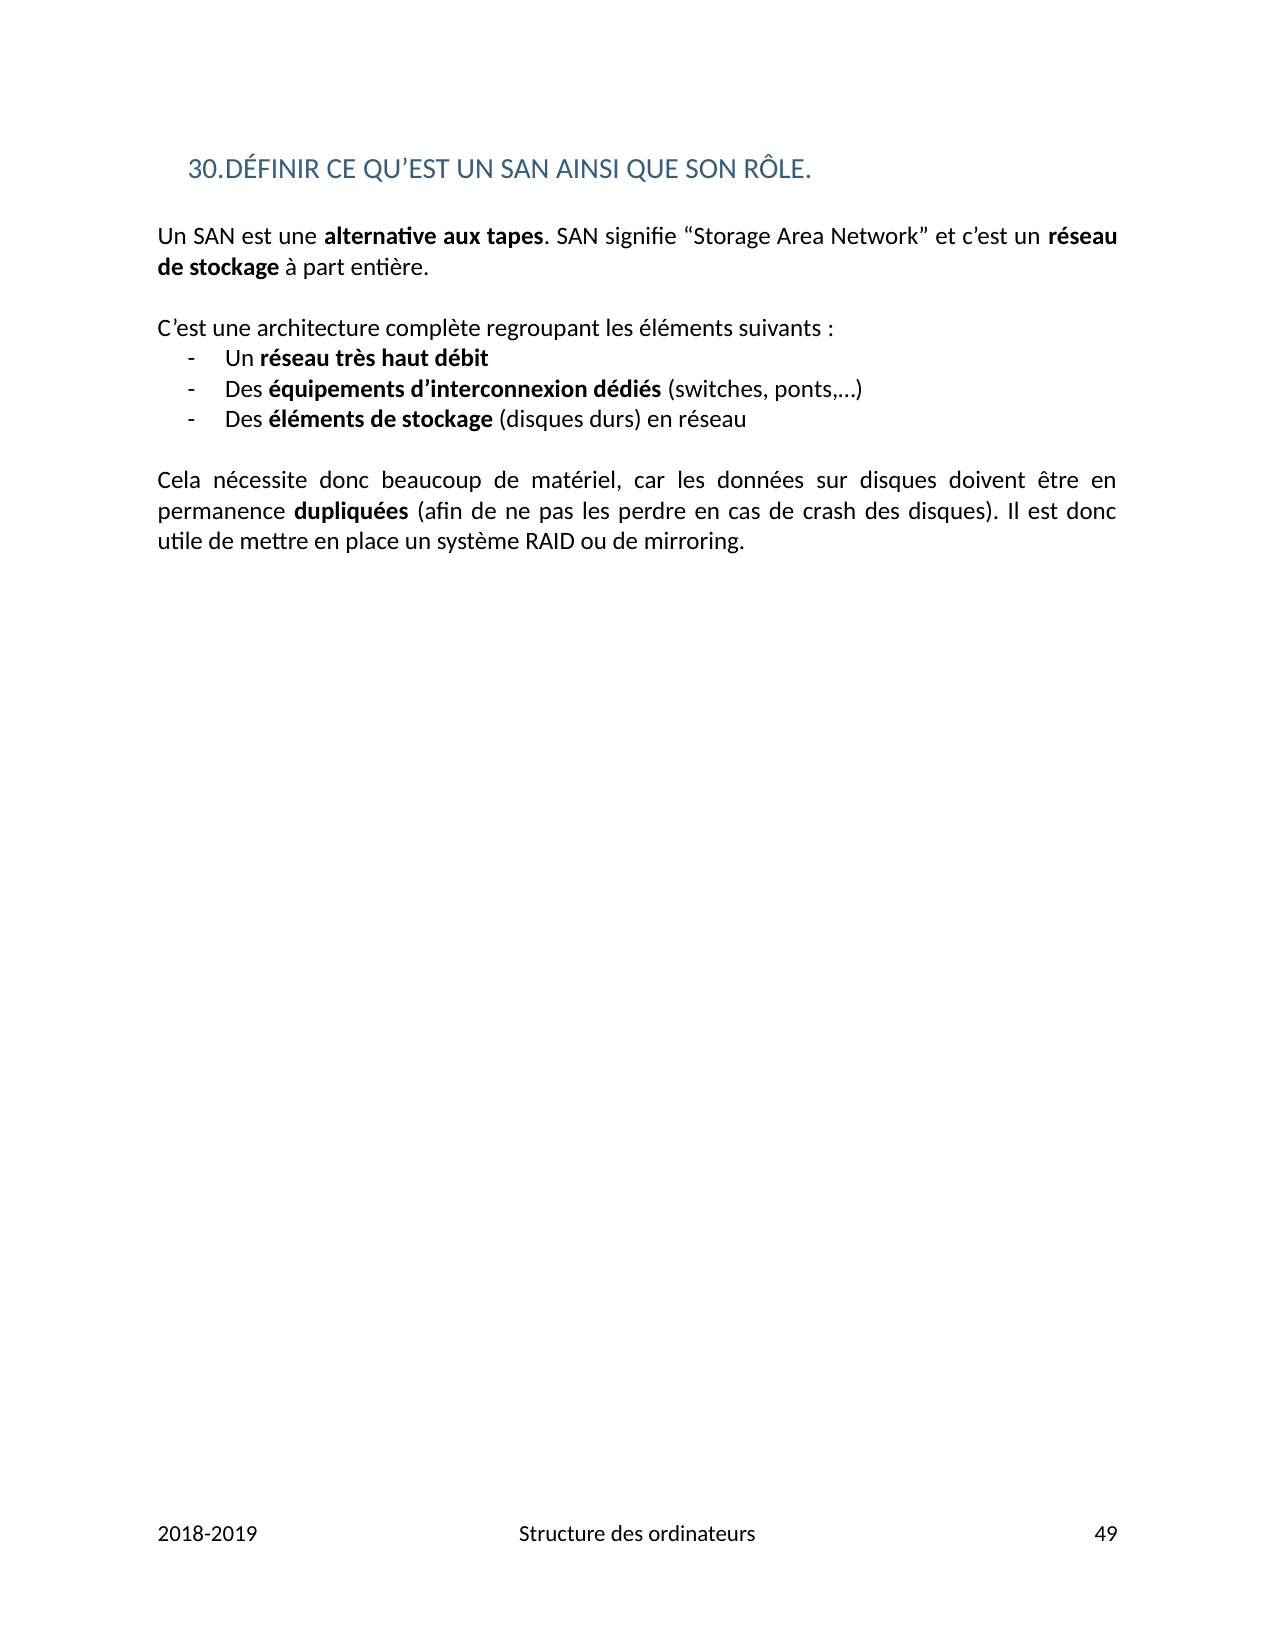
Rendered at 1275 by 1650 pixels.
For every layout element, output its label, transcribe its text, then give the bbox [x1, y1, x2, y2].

text C’est une architecture complète regroupant les éléments suivants : [157, 312, 1117, 342]
list Un réseau très haut débit [187, 342, 1125, 373]
text Cela nécessite donc beaucoup de matériel, car les données sur disques doivent être en permanence dupliquées (afin de ne pas les perdre en cas de crash des disques). Il est donc utile de mettre en place un système RAID ou de mirroring. [157, 464, 1117, 556]
subtitle Définir ce qu’est un SAN ainsi que son rôle. [187, 150, 1117, 186]
list Des éléments de stockage (disques durs) en réseau [187, 403, 1125, 434]
list Des équipements d’interconnexion dédiés (switches, ponts,…) [187, 373, 1125, 403]
text Un SAN est une alternative aux tapes. SAN signifie “Storage Area Network” et c’est un réseau de stockage à part entière. [157, 220, 1117, 281]
